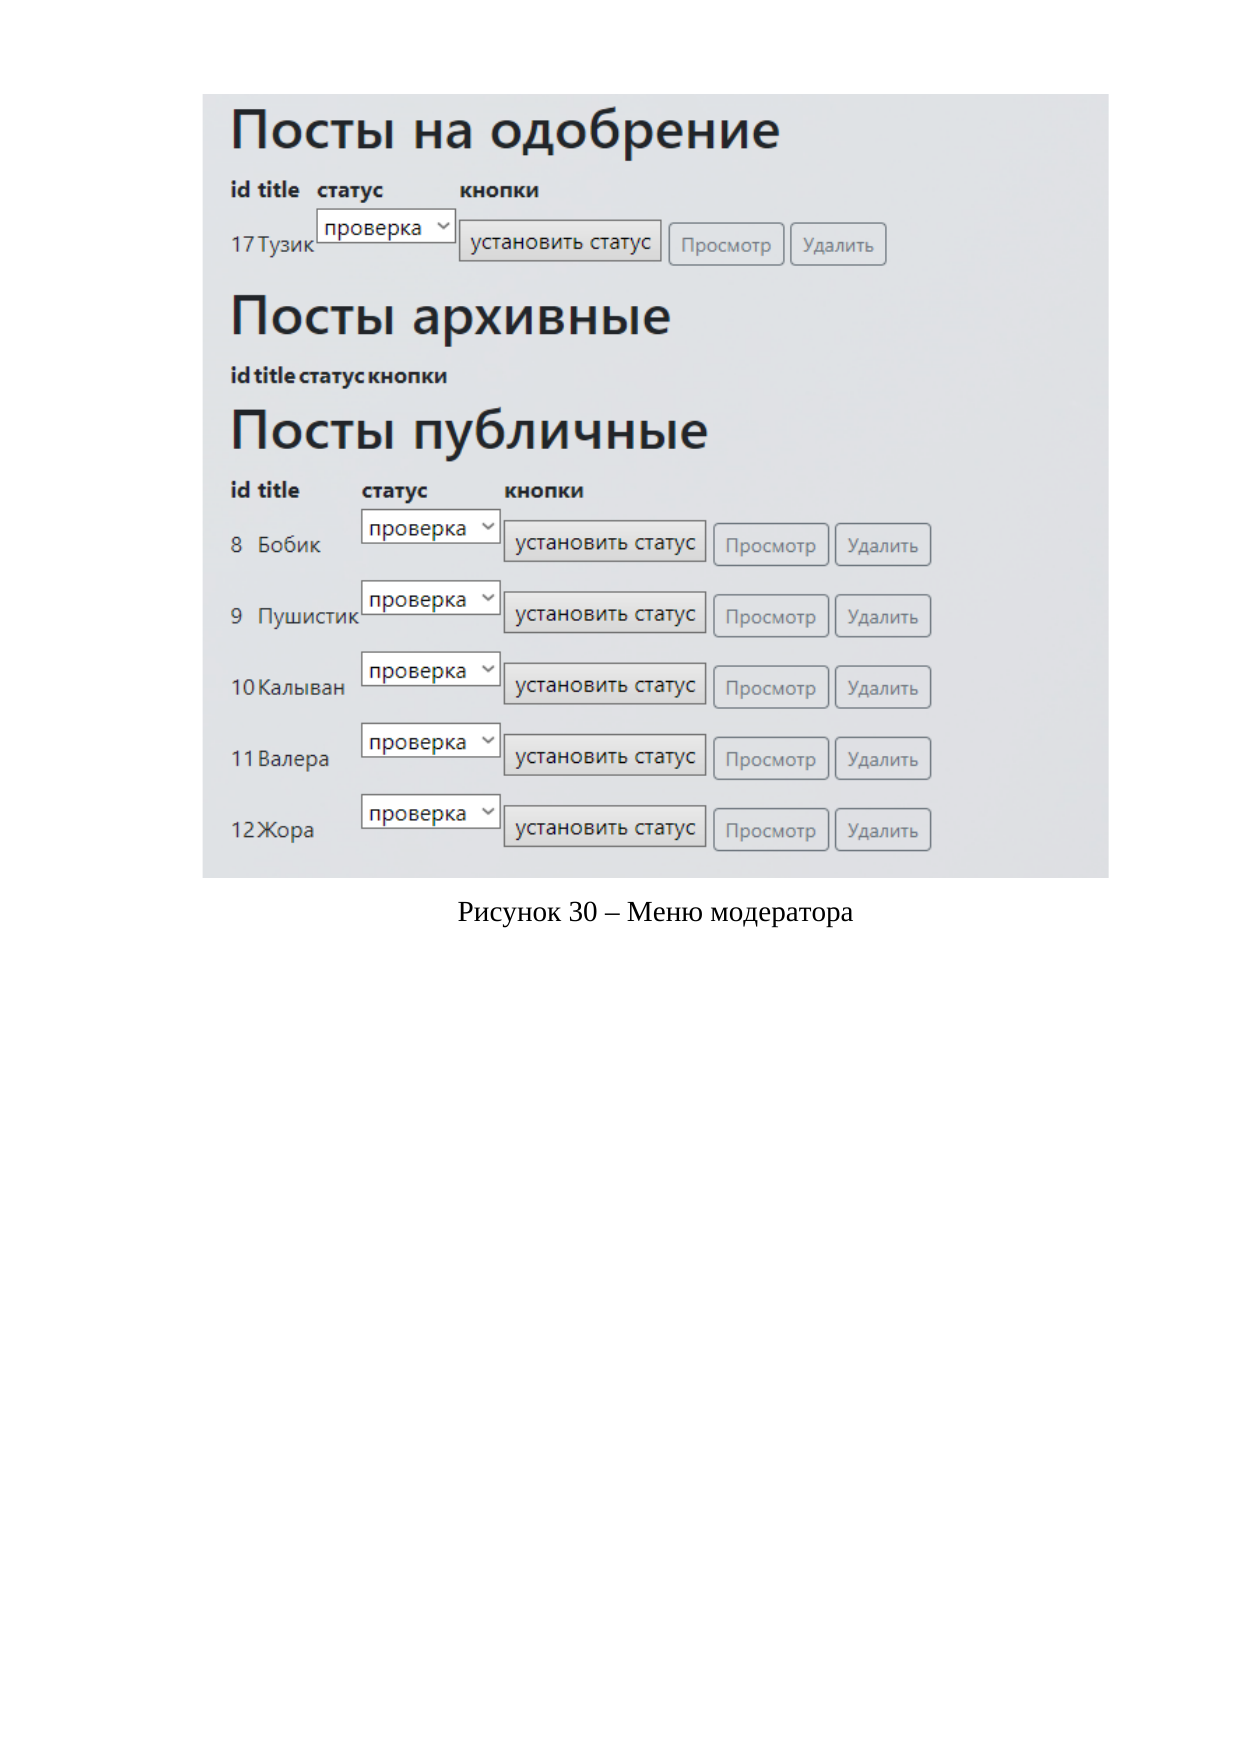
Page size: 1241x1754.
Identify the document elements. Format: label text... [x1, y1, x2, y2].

picture [202, 94, 1109, 878]
text Рисунок 30 – Меню модератора [136, 894, 1175, 928]
